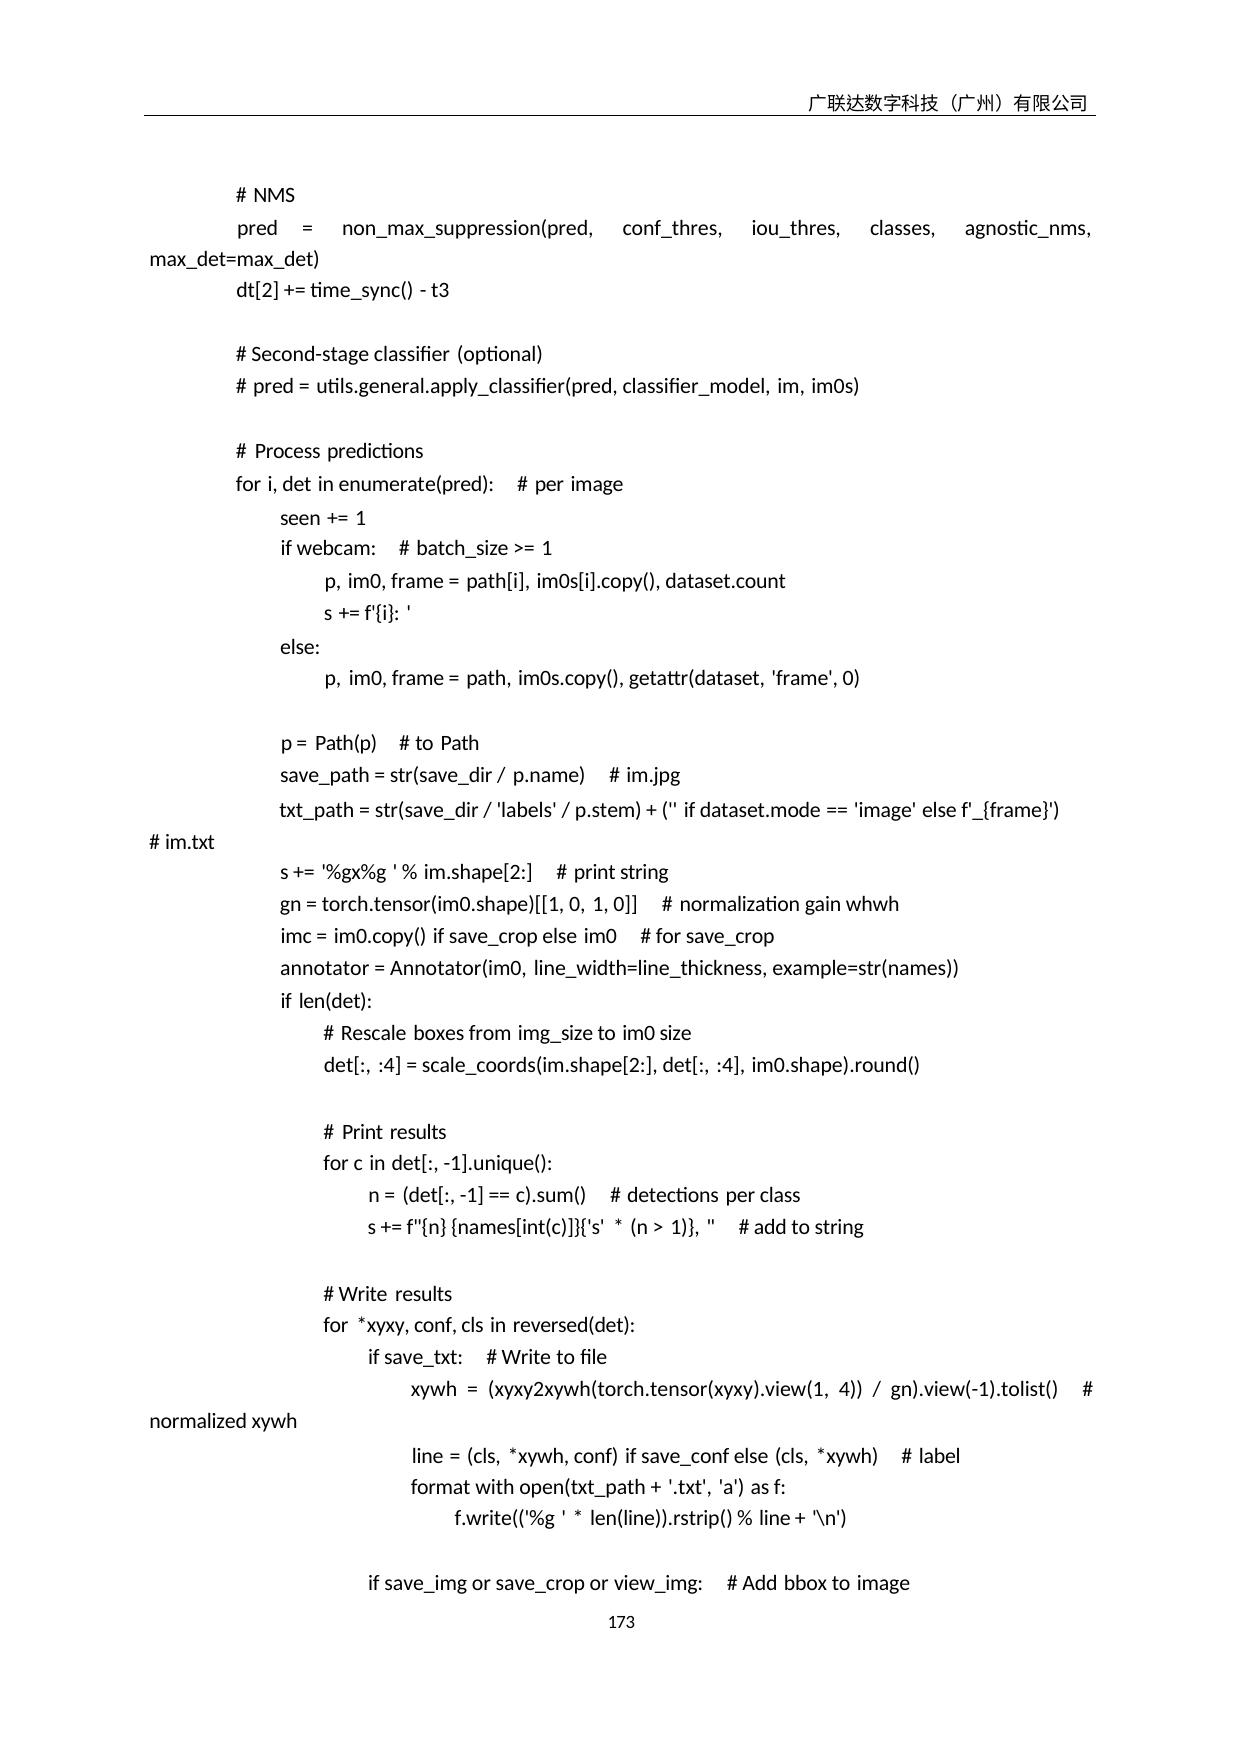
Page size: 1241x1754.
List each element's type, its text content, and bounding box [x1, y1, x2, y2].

text # Process predictions [236, 440, 1096, 464]
text det[:, :4] = scale_coords(im.shape[2:], det[:, :4], im0.shape).round() [324, 1054, 1096, 1077]
text gn = torch.tensor(im0.shape)[[1, 0, 1, 0]] # normalization gain whwh [279, 892, 1096, 916]
text for i, det in enumerate(pred): # per image [236, 472, 1096, 496]
text p, im0, frame = path, im0s.copy(), getattr(dataset, 'frame', 0) [324, 666, 1096, 690]
text s += f"{n} {names[int(c)]}{'s' * (n > 1)}, " # add to string [367, 1216, 1096, 1239]
text save_path = str(save_dir / p.name) # im.jpg [280, 763, 1096, 787]
text xywh = (xyxy2xywh(torch.tensor(xyxy).view(1, 4)) / gn).view(-1).tolist() # [144, 1378, 1093, 1401]
text line = (cls, *xywh, conf) if save_conf else (cls, *xywh) # label format with open(txt_path + '.txt', 'a') as f: [411, 1442, 1022, 1500]
text else: [280, 634, 1096, 661]
text imc = im0.copy() if save_crop else im0 # for save_crop [280, 924, 1096, 948]
text # NMS [236, 181, 1096, 209]
text s += '%gx%g ' % im.shape[2:] # print string [280, 860, 1096, 884]
text pred = non_max_suppression(pred, conf_thres, iou_thres, classes, agnostic_nms, max_det=max_det) [149, 214, 1092, 272]
text p, im0, frame = path[i], im0s[i].copy(), dataset.count [324, 569, 1096, 593]
text # Print results [323, 1118, 1096, 1146]
text normalized xywh [149, 1410, 1096, 1434]
text # Write results [323, 1280, 1096, 1308]
text seen += 1 [280, 504, 1096, 532]
text annotator = Annotator(im0, line_width=line_thickness, example=str(names)) [280, 957, 1096, 981]
text n = (det[:, -1] == c).sum() # detections per class [368, 1183, 1096, 1207]
text # Second-stage classifier (optional) [236, 343, 1096, 367]
text for *xyxy, conf, cls in reversed(det): [323, 1313, 1096, 1337]
text f.write(('%g ' * len(line)).rstrip() % line + '\n') [454, 1507, 1096, 1530]
text if len(det): [280, 989, 1096, 1013]
text if save_img or save_crop or view_img: # Add bbox to image [368, 1571, 1096, 1595]
text # pred = utils.general.apply_classifier(pred, classifier_model, im, im0s) [236, 375, 1096, 399]
text if webcam: # batch_size >= 1 [280, 537, 1096, 561]
text # Rescale boxes from img_size to im0 size [323, 1021, 1096, 1045]
text txt_path = str(save_dir / 'labels' / p.stem) + ('' if dataset.mode == 'image' else f'_{frame}') # im.txt [149, 796, 1093, 854]
text dt[2] += time_sync() - t3 [236, 278, 1096, 302]
text p = Path(p) # to Path [281, 731, 1096, 755]
text for c in det[:, -1].unique(): [323, 1151, 1096, 1175]
text s += f'{i}: ' [323, 602, 1096, 626]
text if save_txt: # Write to file [368, 1345, 1096, 1369]
